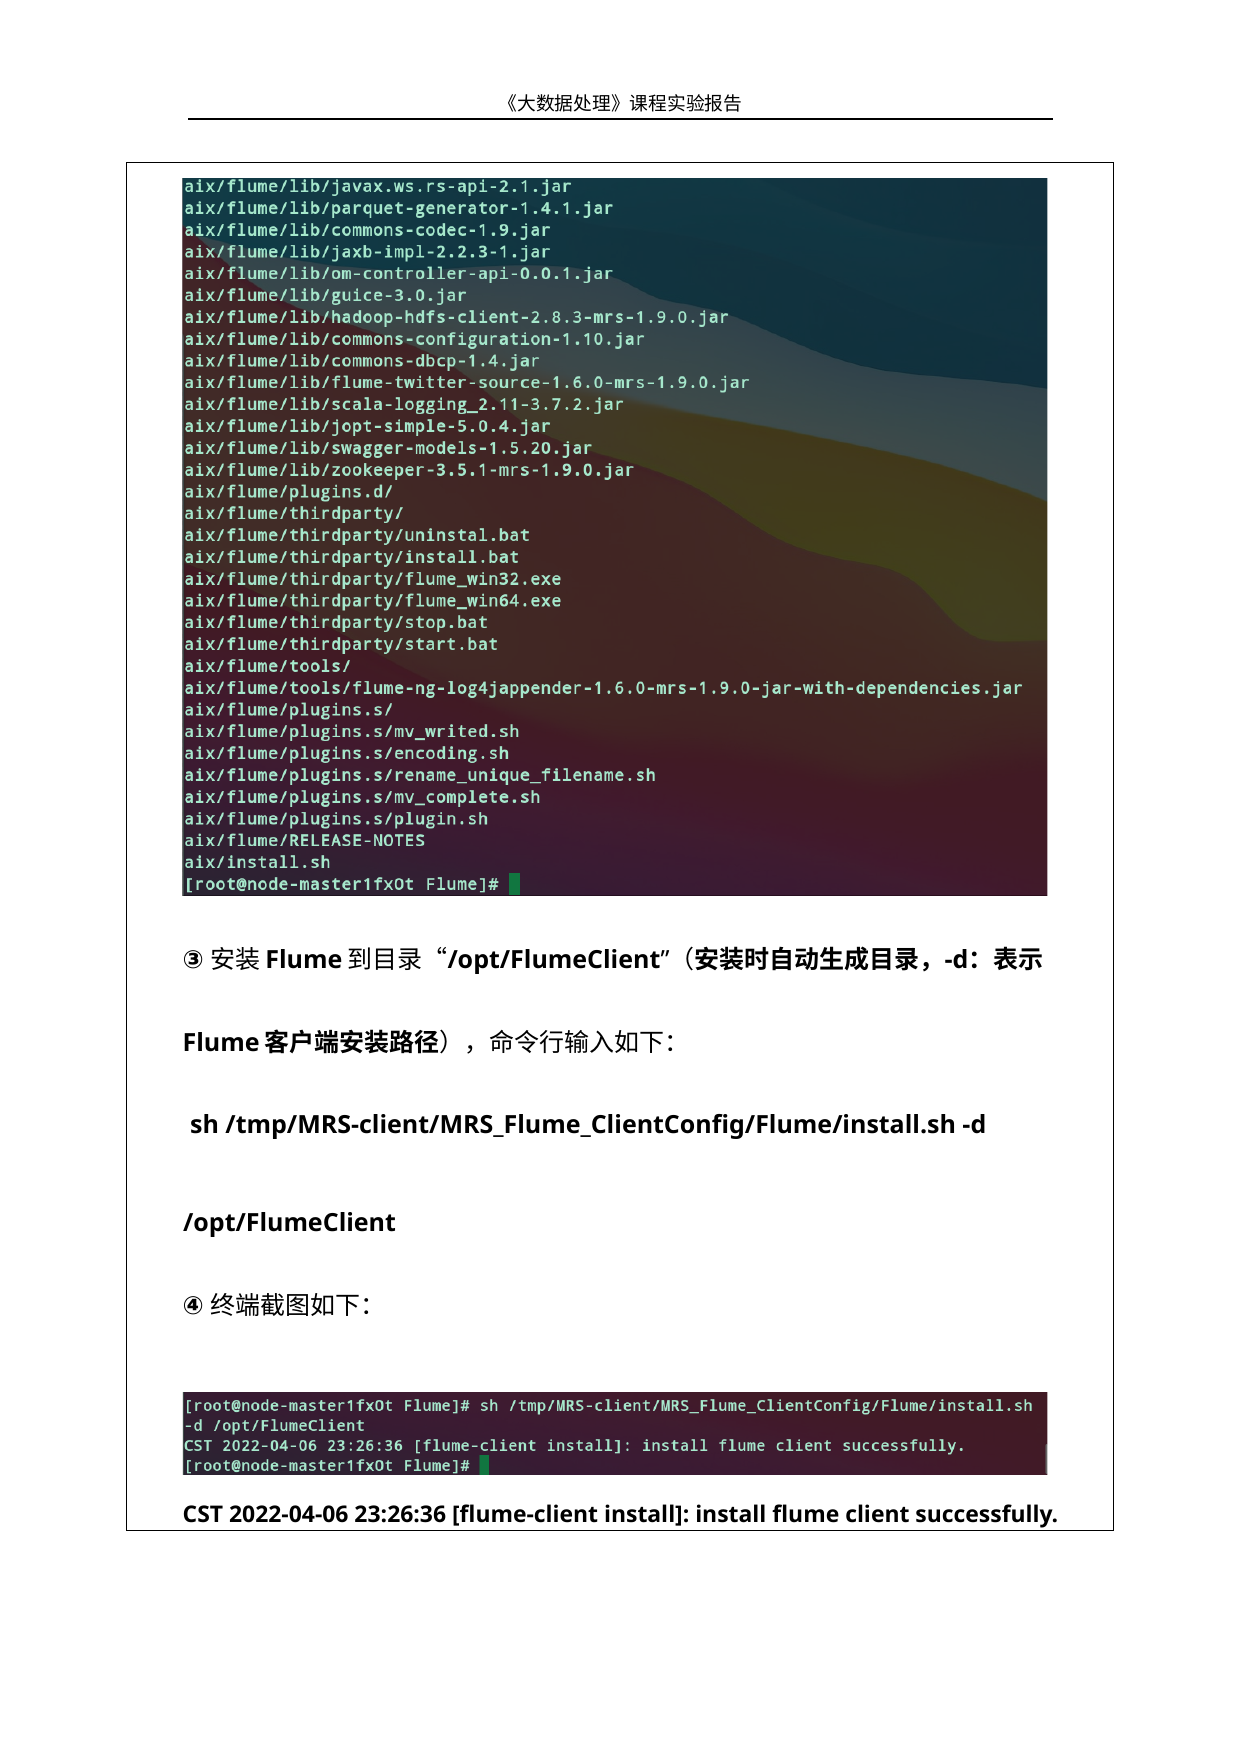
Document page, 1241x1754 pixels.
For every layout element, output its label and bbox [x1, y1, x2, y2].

table_cell [127, 163, 1113, 1530]
picture [182, 178, 1048, 896]
picture [182, 1392, 1048, 1475]
